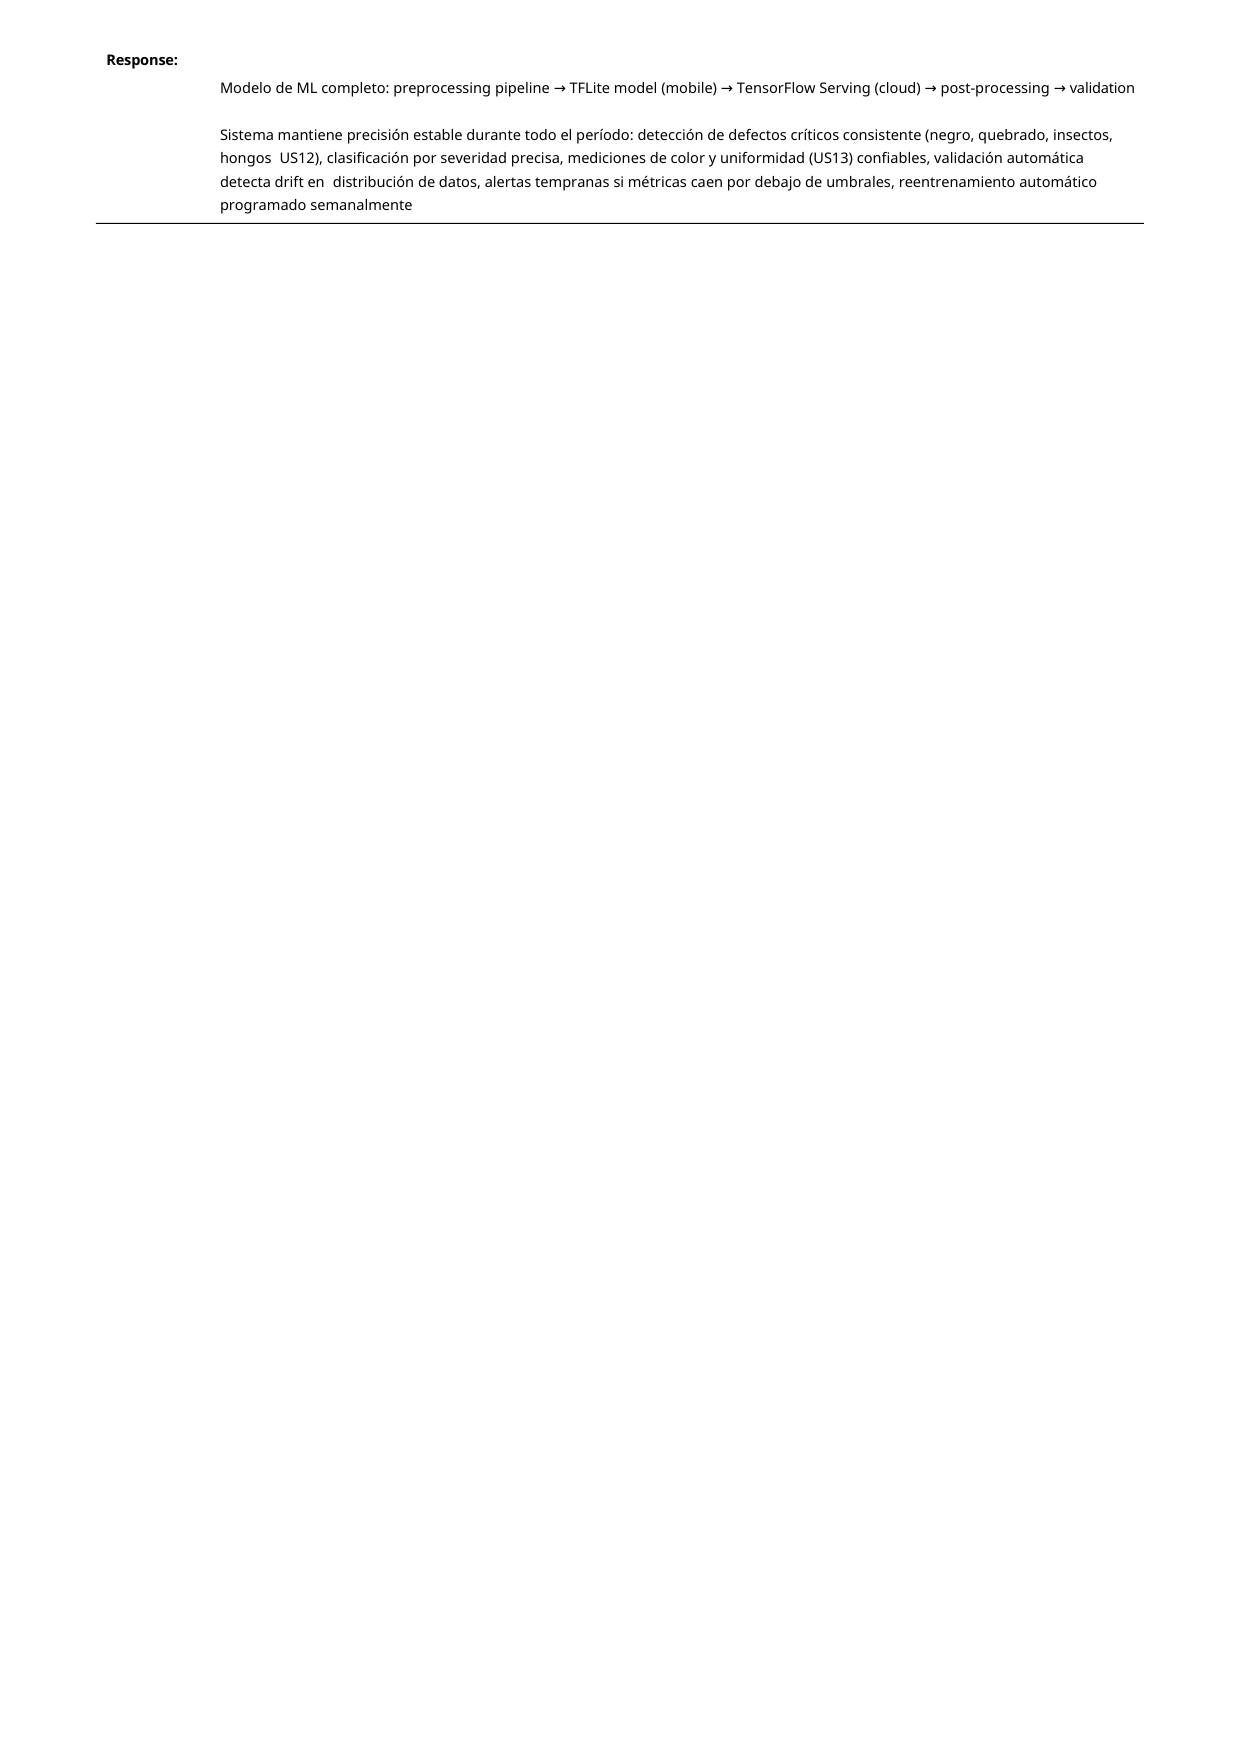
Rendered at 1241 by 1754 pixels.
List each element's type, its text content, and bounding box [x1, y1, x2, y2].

text Response: [106, 50, 182, 70]
text Sistema mantiene precisión estable durante todo el período: detección de defectos críticos consistente (negro, quebrado, insectos, hongos US12), clasificación por severidad precisa, mediciones de color y uniformidad (US13) confiables, validación automática detecta drift en distribución de datos, alertas tempranas si métricas caen por debajo de umbrales, reentrenamiento automático programado semanalmente [220, 125, 1122, 214]
text Modelo de ML completo: preprocessing pipeline → TFLite model (mobile) → TensorFlow Serving (cloud) → post-processing → validation [220, 78, 1166, 98]
